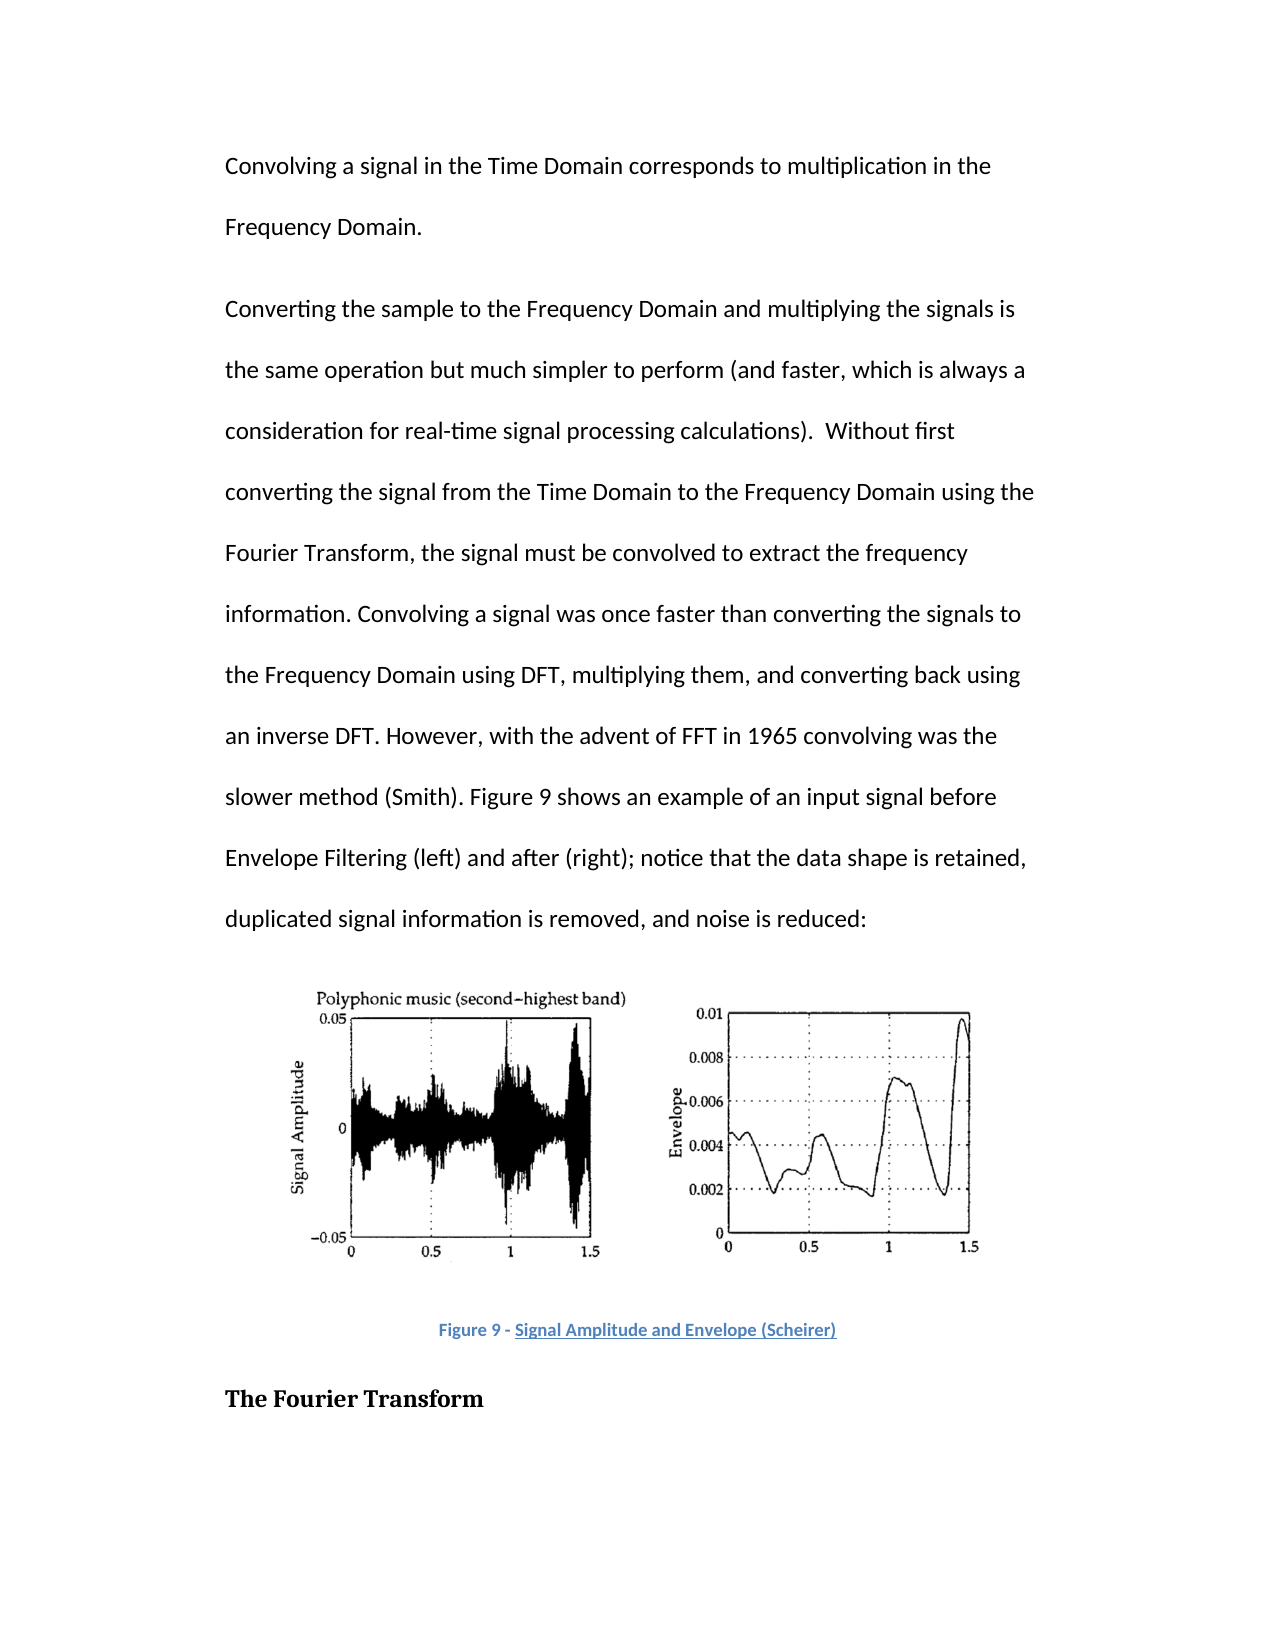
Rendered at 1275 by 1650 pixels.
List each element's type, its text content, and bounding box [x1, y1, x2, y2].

subtitle The Fourier Transform [225, 1385, 1050, 1414]
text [225, 150, 1050, 242]
picture [277, 985, 998, 1270]
text Figure 9 - Signal Amplitude and Envelope (Scheirer) [225, 1318, 1050, 1341]
text Converting the sample to the Frequency Domain and multiplying the signals is the same operation but much simpler to perform (and faster, which is always a consideration for real-time signal processing calculations). Without first converting the signal from the Time Domain to the Frequency Domain using the Fourier Transform, the signal must be convolved to extract the frequency information. Convolving a signal was once faster than converting the signals to the Frequency Domain using DFT, multiplying them, and converting back using an inverse DFT. However, with the advent of FFT in 1965 convolving was the slower method (Smith). Figure 9 shows an example of an input signal before Envelope Filtering (left) and after (right); notice that the data shape is retained, duplicated signal information is removed, and noise is reduced: [225, 293, 1050, 934]
